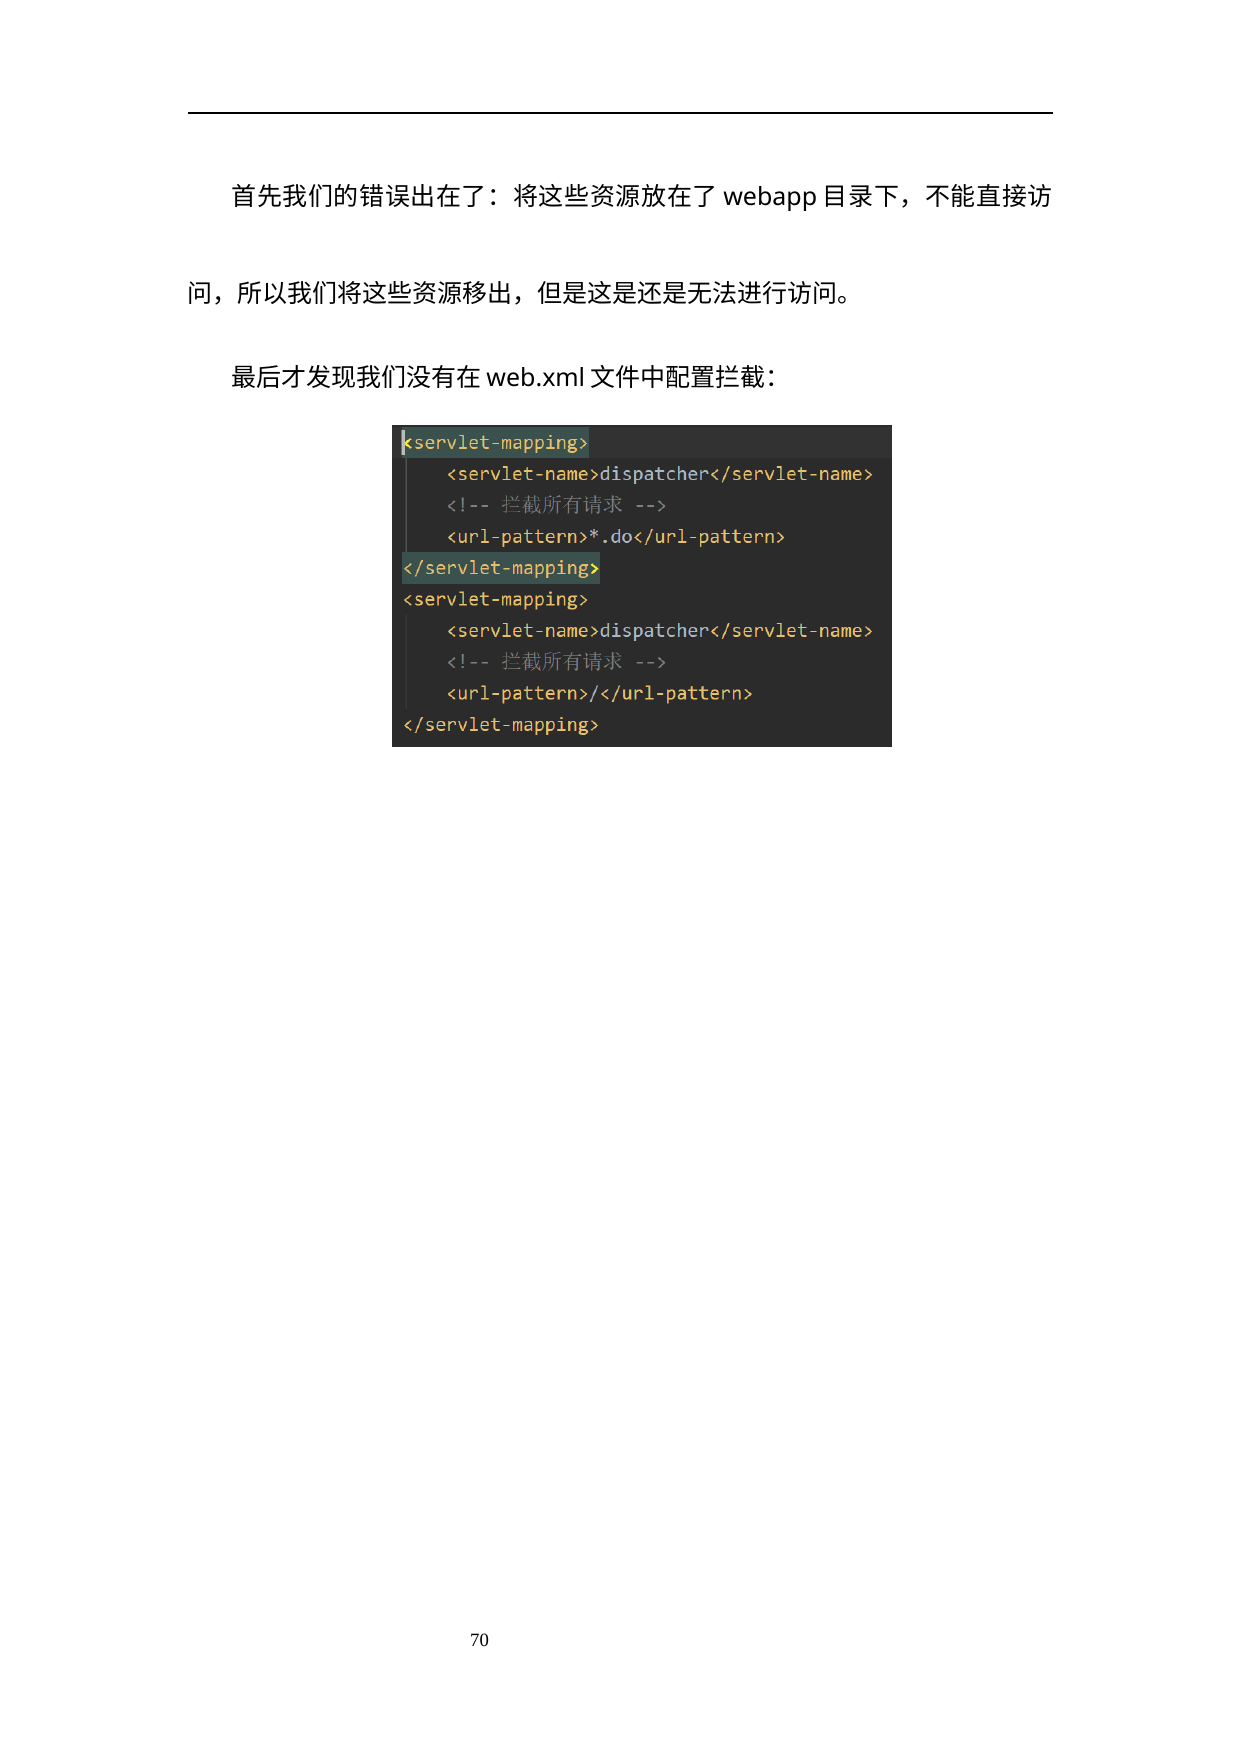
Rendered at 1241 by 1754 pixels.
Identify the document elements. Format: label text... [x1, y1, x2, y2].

text 最后才发现我们没有在web.xml文件中配置拦截： [187, 343, 1053, 408]
text 首先我们的错误出在了：将这些资源放在了webapp目录下，不能直接访问，所以我们将这些资源移出，但是这是还是无法进行访问。 [187, 162, 1053, 324]
picture [392, 425, 892, 747]
